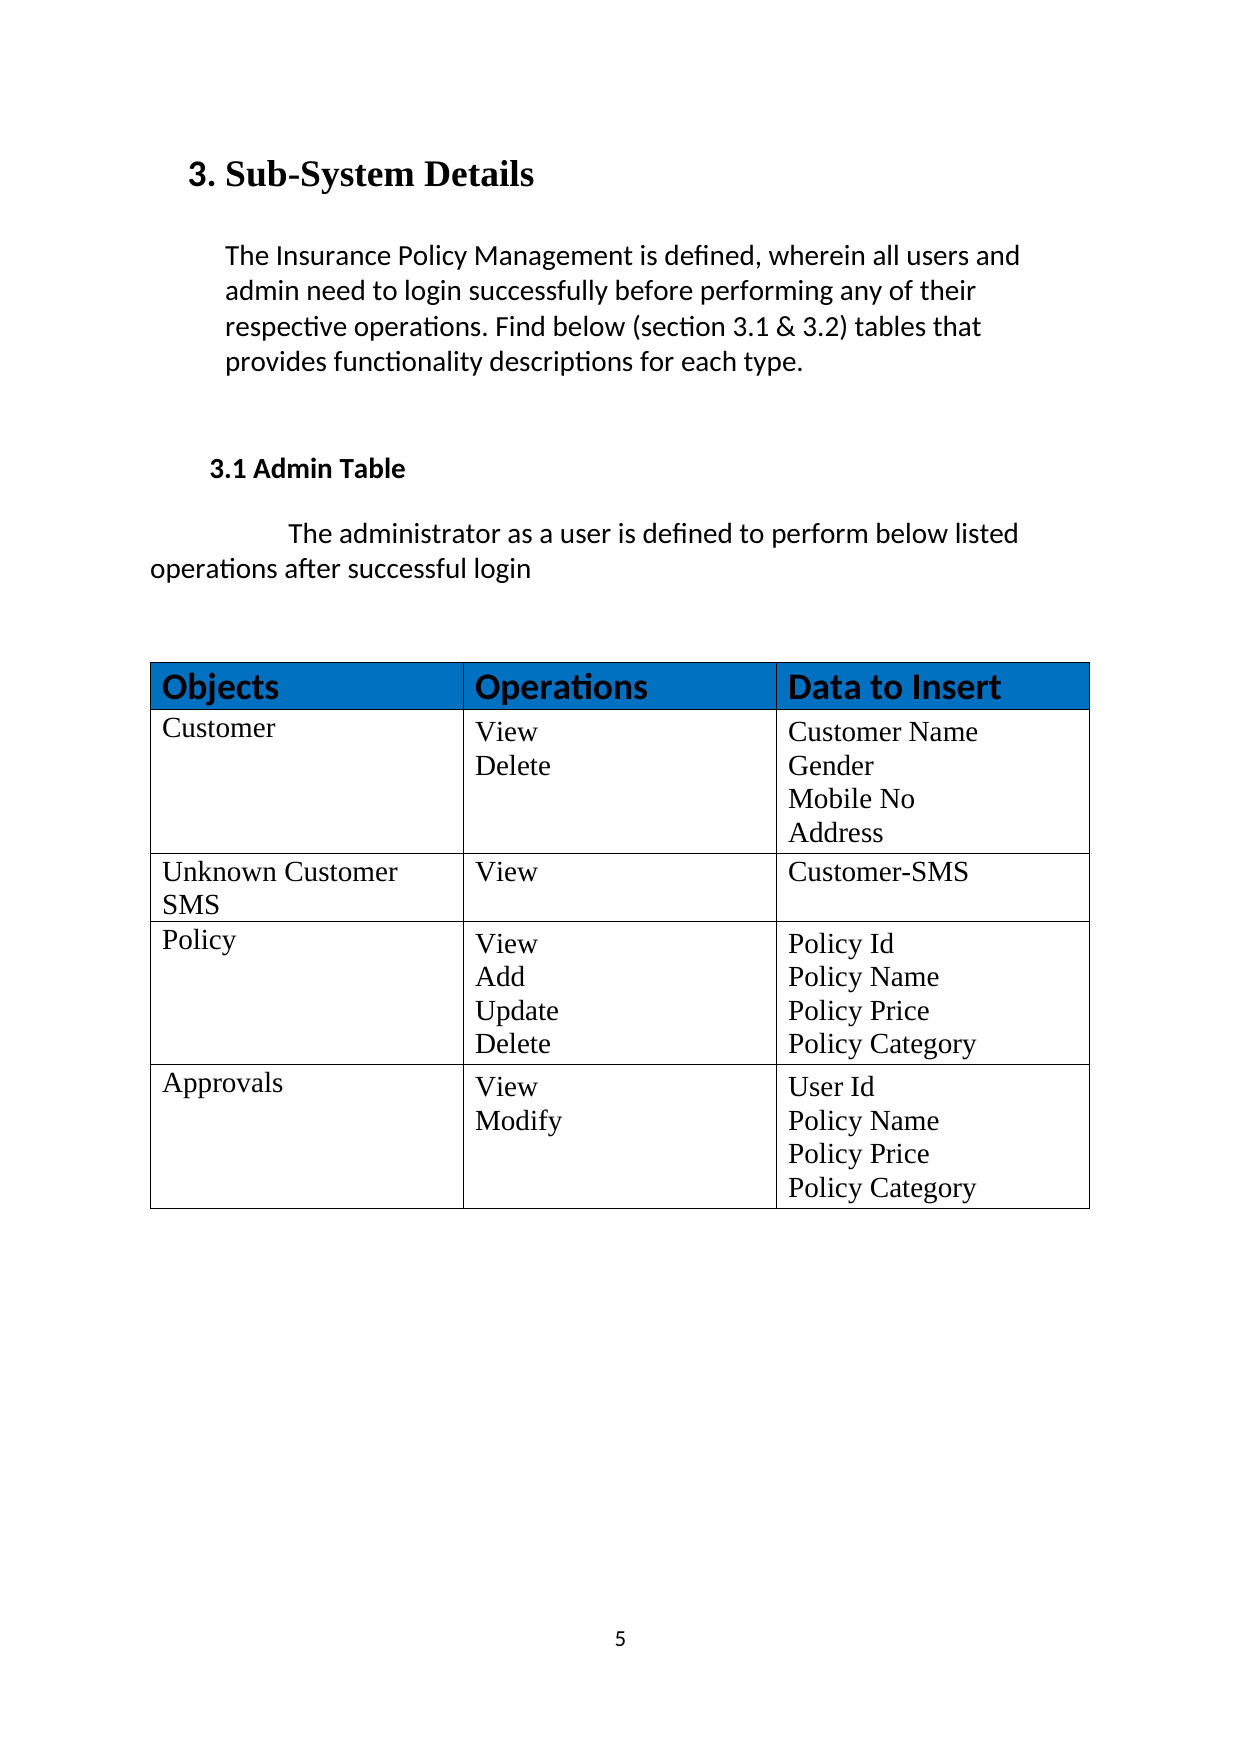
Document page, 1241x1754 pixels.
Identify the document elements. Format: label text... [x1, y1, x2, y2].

table_header Data to Insert [777, 663, 1089, 709]
table_cell Customer-SMS [777, 854, 1089, 921]
table_header Operations [464, 663, 776, 709]
table_cell Policy Id Policy Name Policy Price Policy Category [777, 922, 1089, 1064]
text The Insurance Policy Management is defined, wherein all users and admin need to login successfully before performing any of their respective operations. Find below (section 3.1 & 3.2) tables that provides functionality descriptions for each type. [225, 237, 1090, 379]
table_cell View Add Update Delete [464, 922, 776, 1064]
table_cell View Delete [464, 710, 776, 853]
table_header Objects [151, 663, 463, 709]
table_cell View [464, 854, 776, 921]
table_cell View Modify [464, 1065, 776, 1208]
table_cell User Id Policy Name Policy Price Policy Category [777, 1065, 1089, 1208]
text The administrator as a user is defined to perform below listed operations after successful login [150, 515, 1090, 586]
list Admin Table [209, 450, 1090, 486]
table_cell Unknown Customer SMS [151, 854, 463, 921]
table_cell Approvals [151, 1065, 463, 1208]
table_cell Policy [151, 922, 463, 1064]
list Sub-System Details [187, 150, 1090, 196]
table_cell Customer Name Gender Mobile No Address [777, 710, 1089, 853]
table_cell Customer [151, 710, 463, 853]
